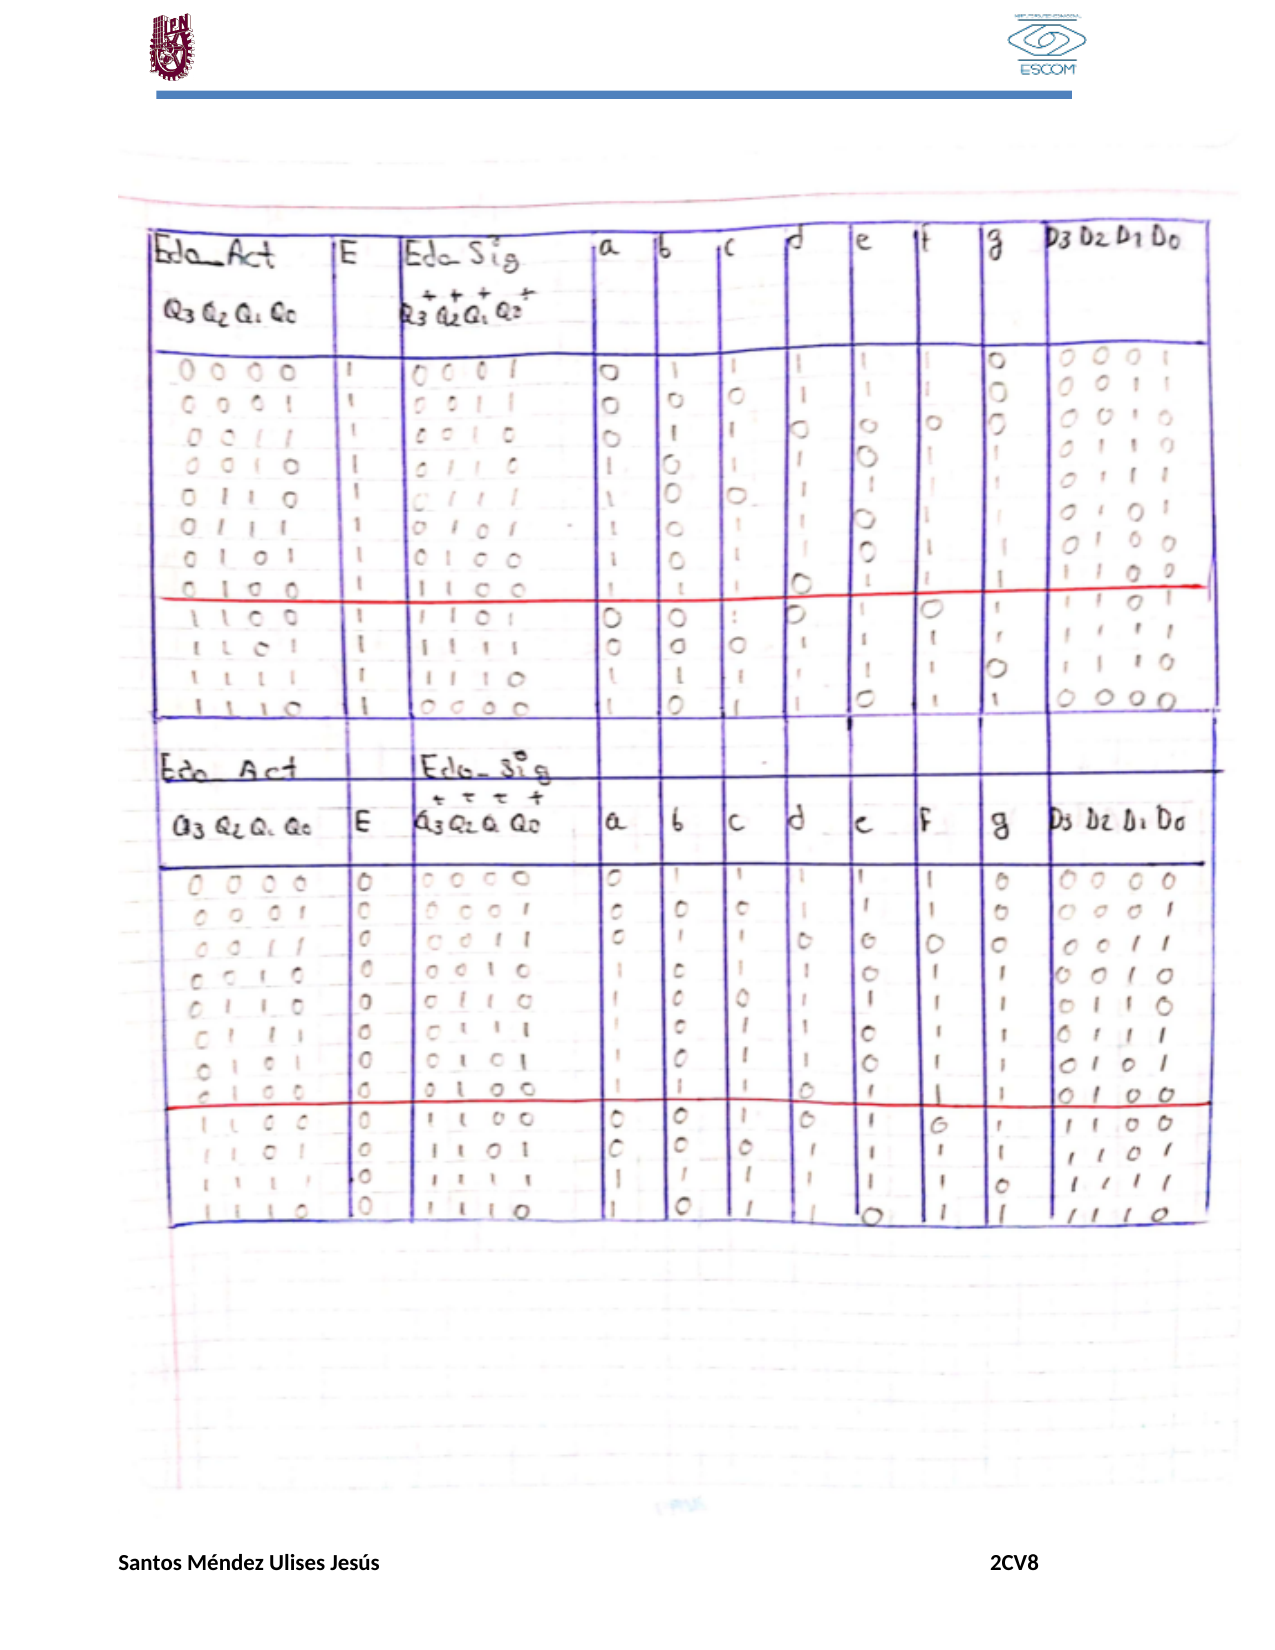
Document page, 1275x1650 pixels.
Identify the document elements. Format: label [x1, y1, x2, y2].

picture [148, 12, 196, 82]
picture [118, 129, 1242, 1519]
picture [1005, 12, 1088, 76]
